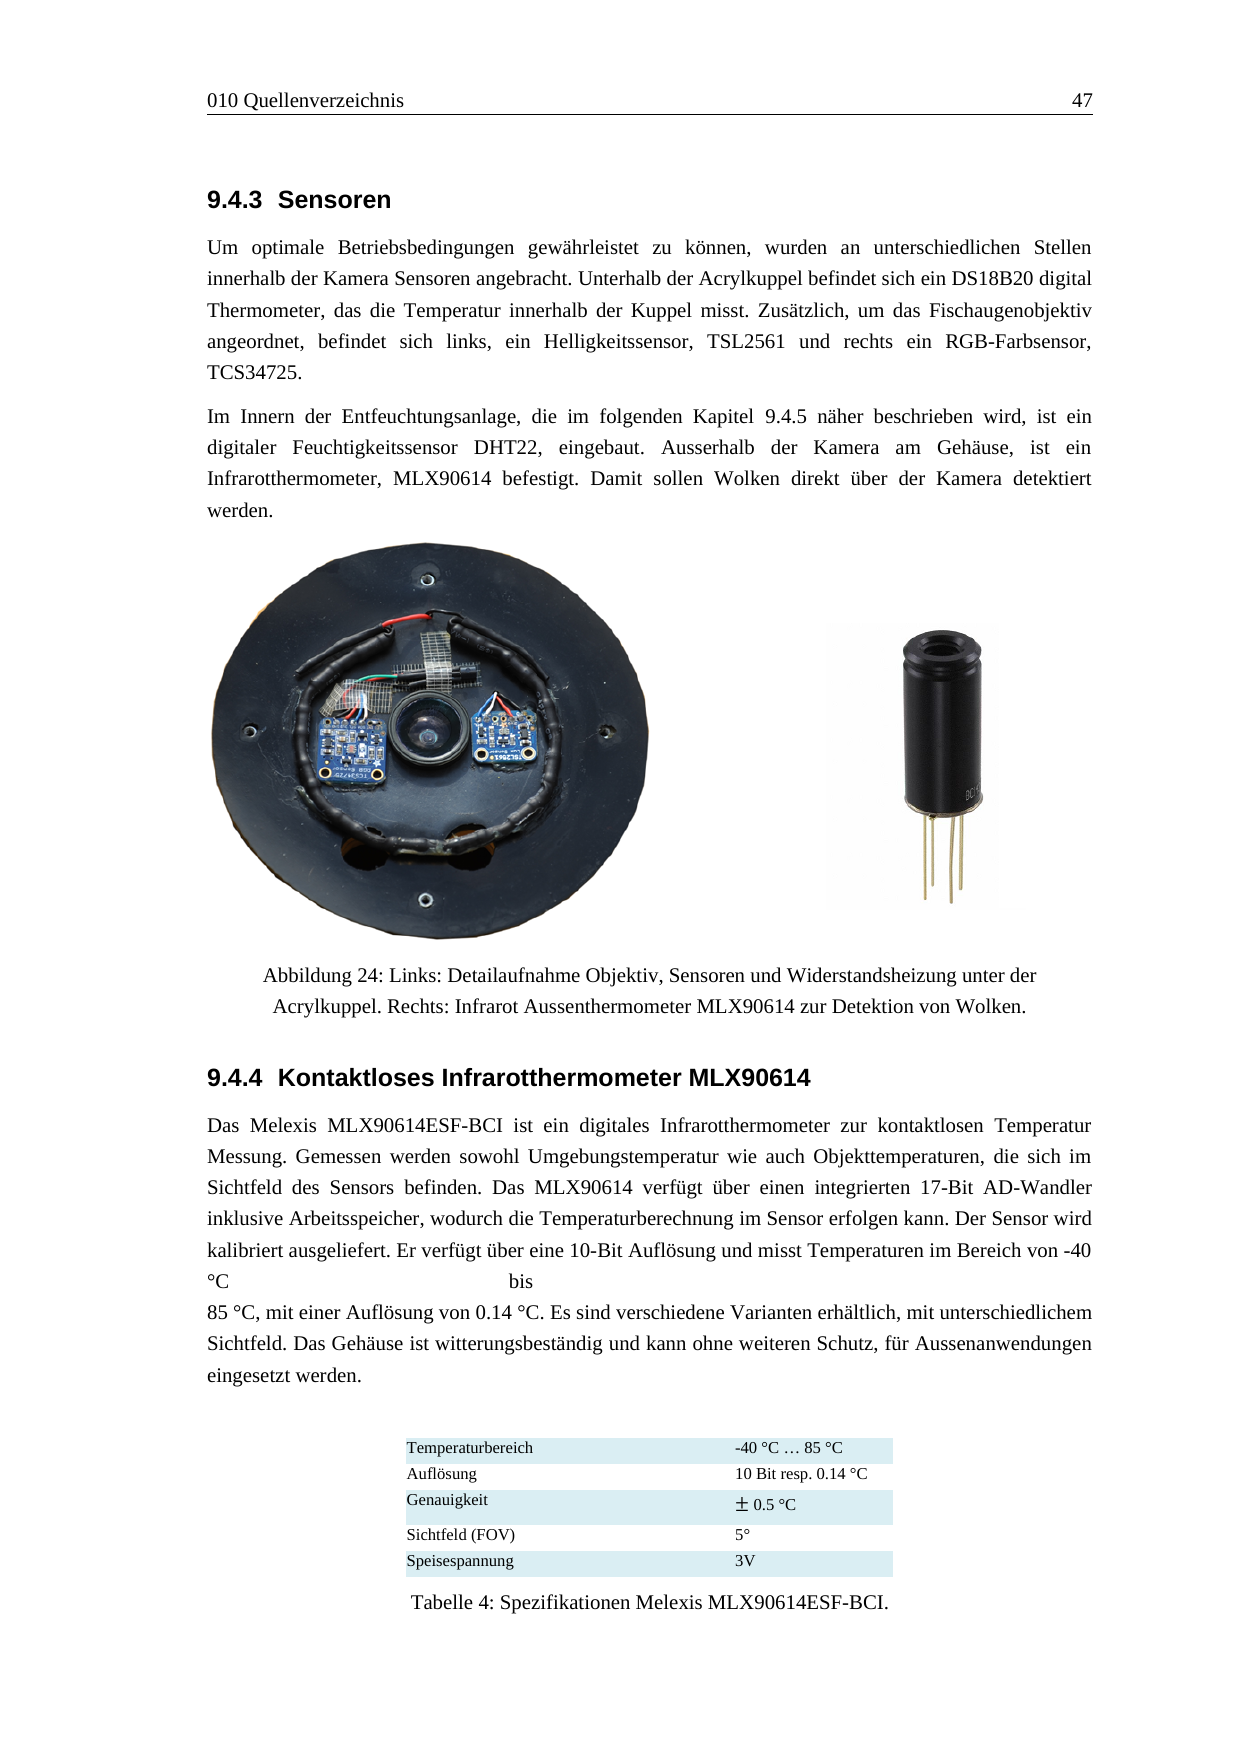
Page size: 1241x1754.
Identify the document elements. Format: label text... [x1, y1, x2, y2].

table_header -40 °C … 85 °C [731, 1438, 893, 1464]
text Das Melexis MLX90614ESF-BCI ist ein digitales Infrarotthermometer zur kontaktlosen Temperatur Messung. Gemessen werden sowohl Umgebungstemperatur wie auch Objekttemperaturen, die sich im Sichtfeld des Sensors befinden. Das MLX90614 verfügt über einen integrierten 17-Bit AD-Wandler inklusive Arbeitsspeicher, wodurch die Temperaturberechnung im Sensor erfolgen kann. Der Sensor wird kalibriert ausgeliefert. Er verfügt über eine 10-Bit Auflösung und misst Temperaturen im Bereich von -40 °C bis 85 °C, mit einer Auflösung von 0.14 °C. Es sind verschiedene Varianten erhältlich, mit unterschiedlichem Sichtfeld. Das Gehäuse ist witterungsbeständig und kann ohne weiteren Schutz, für Aussenanwendungen eingesetzt werden. [207, 1113, 1093, 1387]
subtitle Sensoren [207, 185, 1093, 214]
table_cell 0.5 °C [731, 1490, 893, 1525]
picture [207, 541, 1093, 944]
table_cell Auflösung [406, 1464, 731, 1490]
table_cell Speisespannung [406, 1551, 731, 1577]
table_cell 10 Bit resp. 0.14 °C [731, 1464, 893, 1490]
text Um optimale Betriebsbedingungen gewährleistet zu können, wurden an unterschiedlichen Stellen innerhalb der Kamera Sensoren angebracht. Unterhalb der Acrylkuppel befindet sich ein DS18B20 digital Thermometer, das die Temperatur innerhalb der Kuppel misst. Zusätzlich, um das Fischaugenobjektiv angeordnet, befindet sich links, ein Helligkeitssensor, TSL2561 und rechts ein RGB-Farbsensor, TCS34725. [207, 235, 1093, 384]
table_cell Sichtfeld (FOV) [406, 1525, 731, 1551]
text Abbildung 24: Links: Detailaufnahme Objektiv, Sensoren und Widerstandsheizung unter der Acrylkuppel. Rechts: Infrarot Aussenthermometer MLX90614 zur Detektion von Wolken. [207, 963, 1093, 1018]
subtitle Kontaktloses Infrarotthermometer MLX90614 [207, 1063, 1093, 1092]
table_header Temperaturbereich [406, 1438, 731, 1464]
text Im Innern der Entfeuchtungsanlage, die im folgenden Kapitel 9.4.5 näher beschrieben wird, ist ein digitaler Feuchtigkeitssensor DHT22, eingebaut. Ausserhalb der Kamera am Gehäuse, ist ein Infrarotthermometer, MLX90614 befestigt. Damit sollen Wolken direkt über der Kamera detektiert werden. [207, 404, 1093, 522]
table_cell 5° [731, 1525, 893, 1551]
text Tabelle 4: Spezifikationen Melexis MLX90614ESF-BCI. [207, 1590, 1093, 1614]
table_cell Genauigkeit [406, 1490, 731, 1525]
table_cell 3V [731, 1551, 893, 1577]
